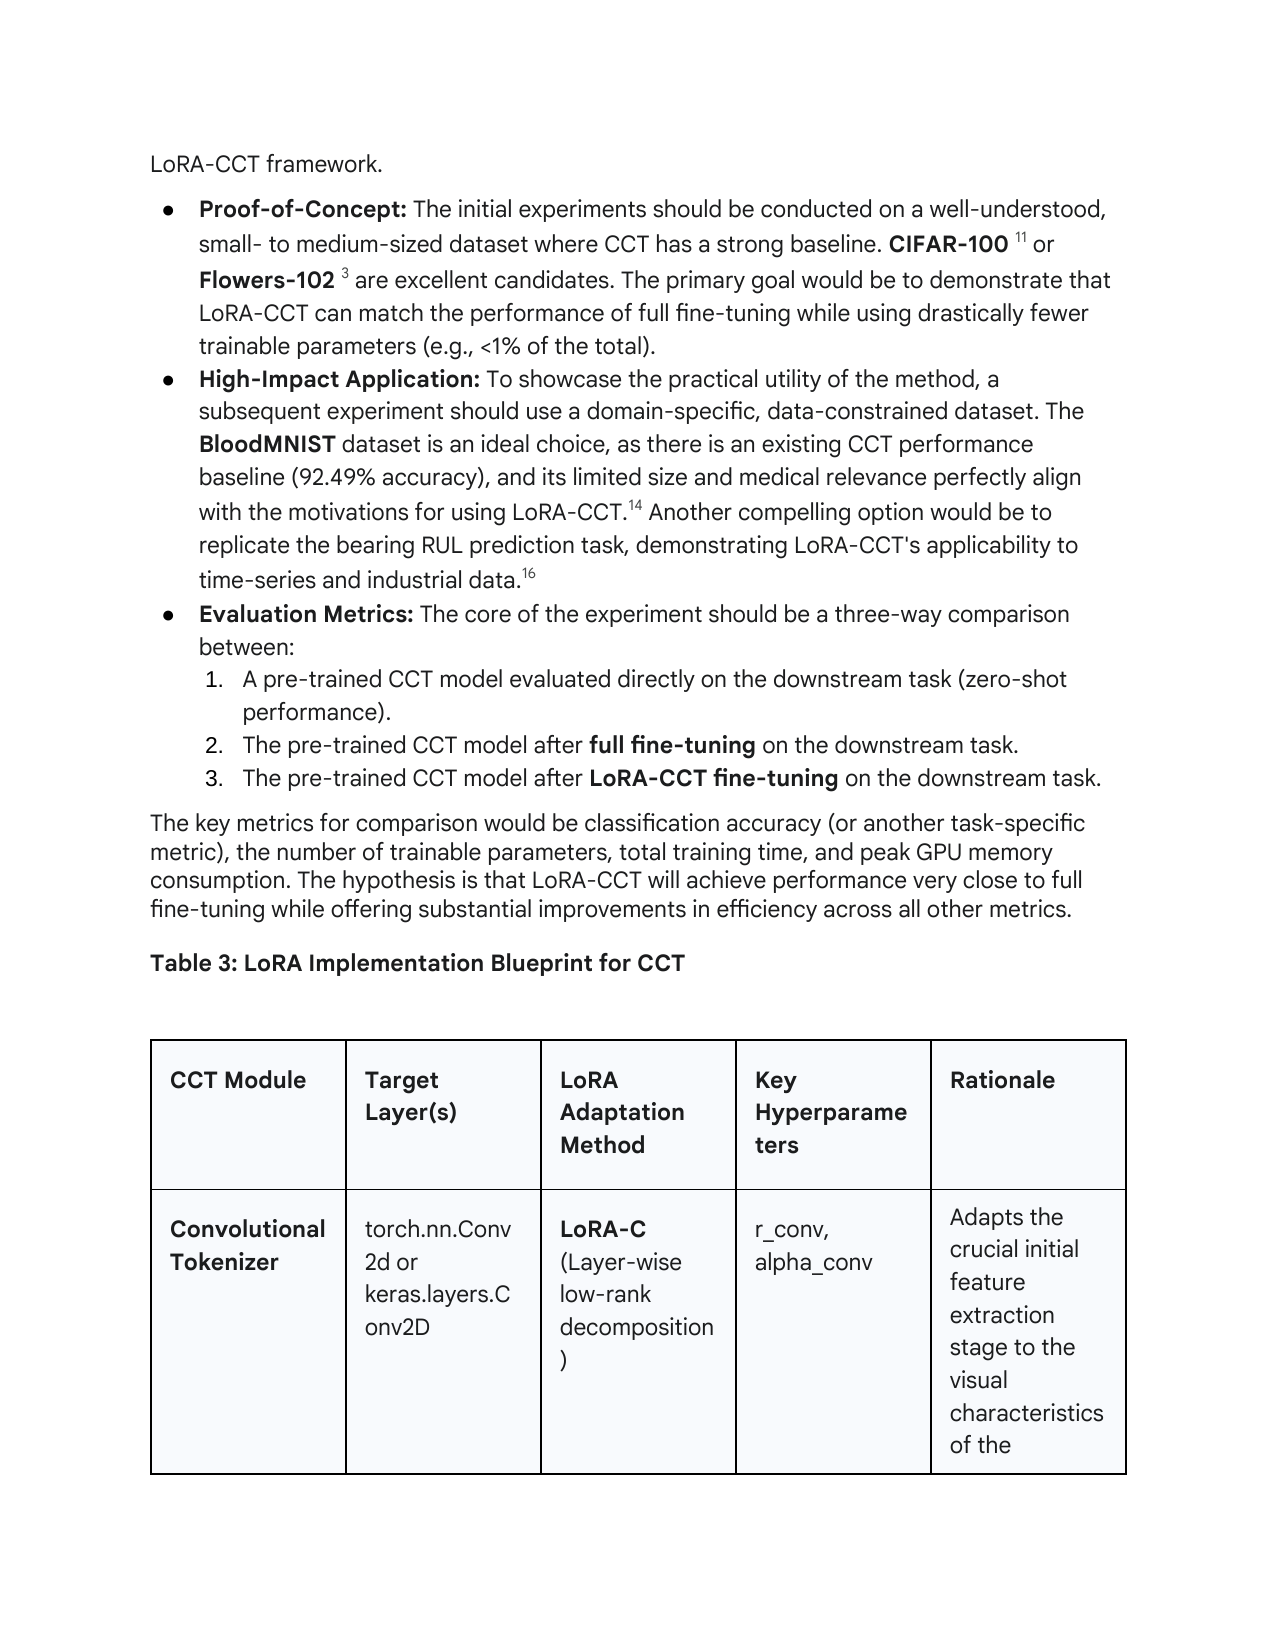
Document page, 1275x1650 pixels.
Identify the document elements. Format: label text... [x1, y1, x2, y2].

text Table 3: LoRA Implementation Blueprint for CCT [150, 949, 1125, 978]
table_cell r_conv, alpha_conv [737, 1190, 930, 1473]
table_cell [347, 1190, 540, 1473]
list The pre-trained CCT model after LoRA-CCT fine-tuning on the downstream task. [205, 764, 1125, 792]
table_header LoRA Adaptation Method [542, 1041, 735, 1189]
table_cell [542, 1190, 735, 1473]
list High-Impact Application: To showcase the practical utility of the method, a subsequent experiment should use a domain-specific, data-constrained dataset. The BloodMNIST dataset is an ideal choice, as there is an existing CCT performance baseline (92.49% accuracy), and its limited size and medical relevance perfectly align with the motivations for using LoRA-CCT.14 Another compelling option would be to replicate the bearing RUL prediction task, demonstrating LoRA-CCT's applicability to time-series and industrial data.16 [161, 365, 1125, 596]
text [150, 150, 1125, 179]
list A pre-trained CCT model evaluated directly on the downstream task (zero-shot performance). [205, 666, 1125, 727]
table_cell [932, 1190, 1125, 1473]
table_header Key Hyperparameters [737, 1041, 930, 1189]
table_header Rationale [932, 1041, 1125, 1189]
list The pre-trained CCT model after full fine-tuning on the downstream task. [205, 731, 1125, 760]
list Evaluation Metrics: The core of the experiment should be a three-way comparison between: [161, 600, 1125, 662]
table_header Target Layer(s) [347, 1041, 540, 1189]
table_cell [152, 1190, 345, 1473]
table_header CCT Module [152, 1041, 345, 1189]
text The key metrics for comparison would be classification accuracy (or another task-specific metric), the number of trainable parameters, total training time, and peak GPU memory consumption. The hypothesis is that LoRA-CCT will achieve performance very close to full fine-tuning while offering substantial improvements in efficiency across all other metrics. [150, 809, 1125, 924]
list Proof-of-Concept: The initial experiments should be conducted on a well-understood, small- to medium-sized dataset where CCT has a strong baseline. CIFAR-100 11 or Flowers-102 3 are excellent candidates. The primary goal would be to demonstrate that LoRA-CCT can match the performance of full fine-tuning while using drastically fewer trainable parameters (e.g., <1% of the total). [161, 195, 1125, 361]
